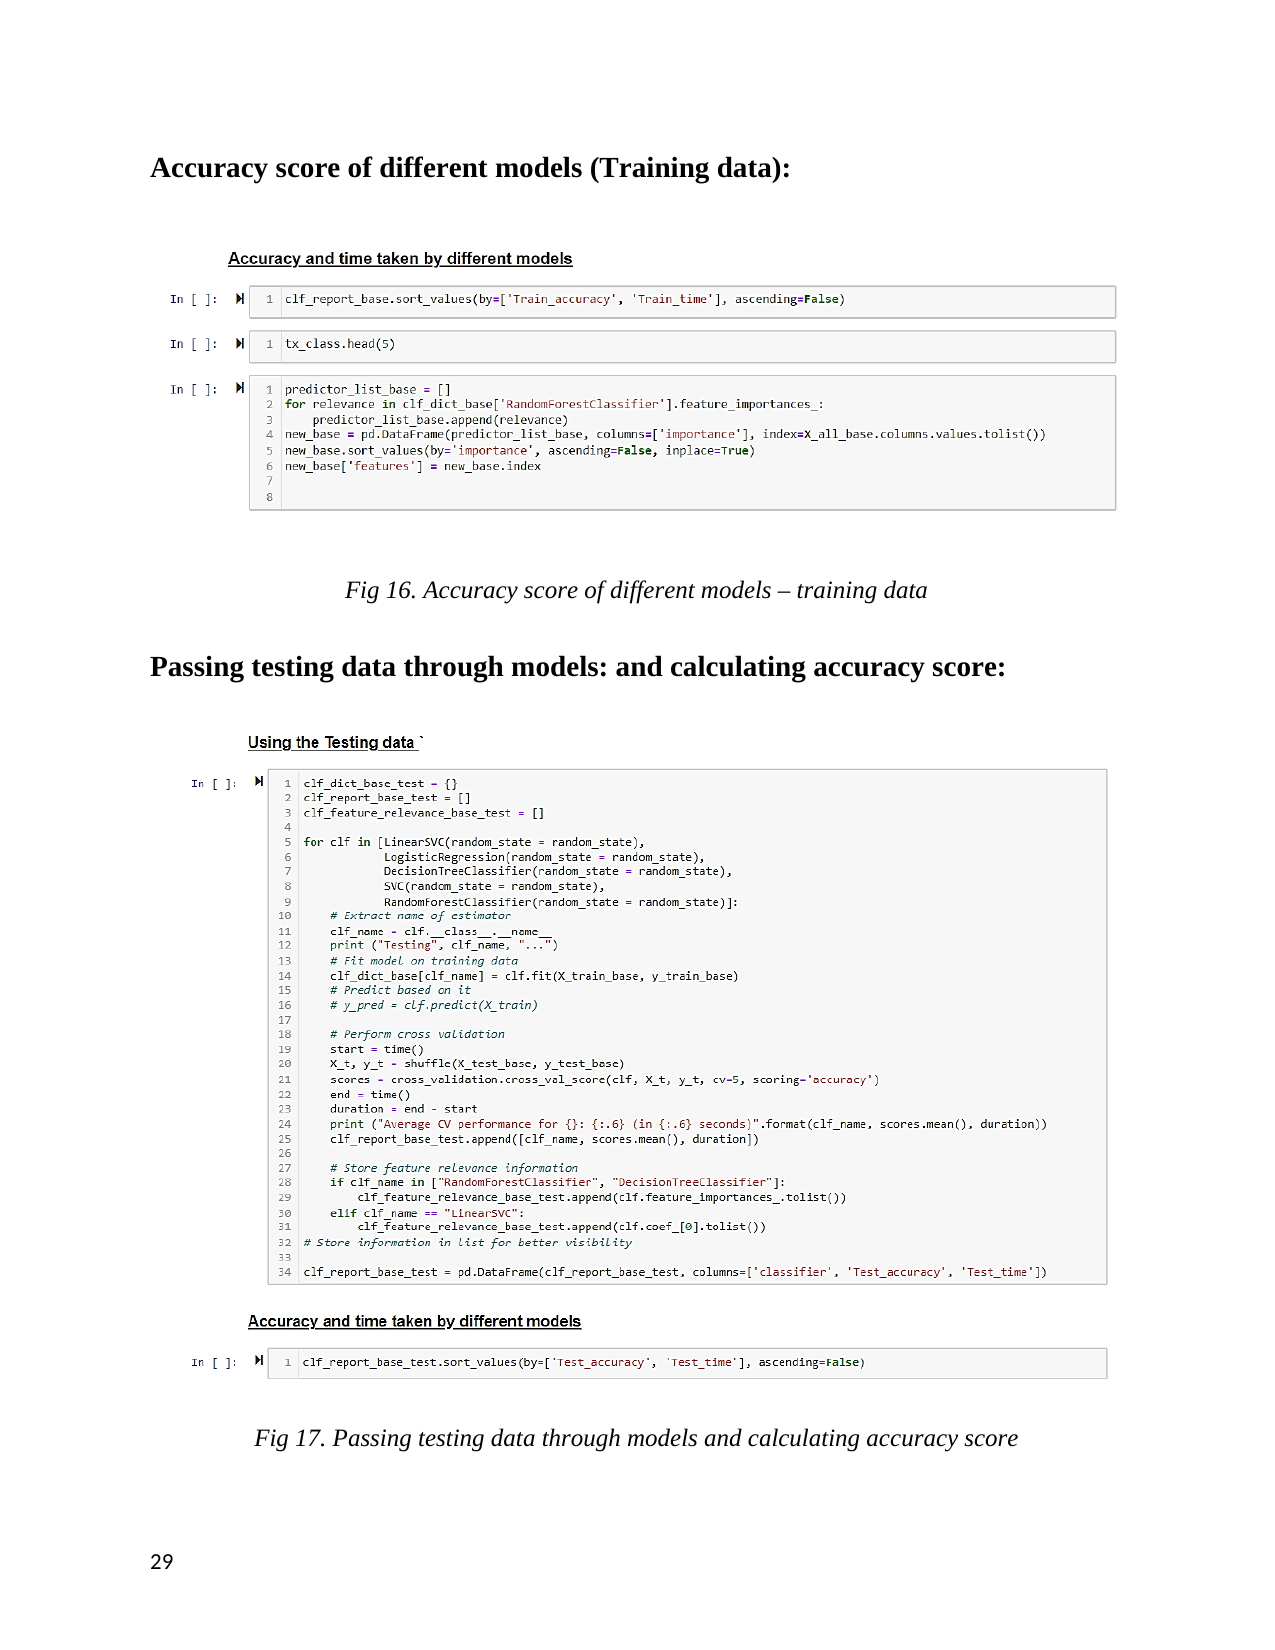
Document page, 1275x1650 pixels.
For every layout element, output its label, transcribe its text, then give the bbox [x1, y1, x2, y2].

text Fig 16. Accuracy score of different models – training data [150, 575, 1125, 604]
text Fig 17. Passing testing data through models and calculating accuracy score [150, 1423, 1125, 1452]
text Passing testing data through models: and calculating accuracy score: [150, 649, 1125, 683]
picture [154, 733, 1119, 1379]
picture [150, 233, 1126, 531]
text Accuracy score of different models (Training data): [150, 150, 1125, 183]
